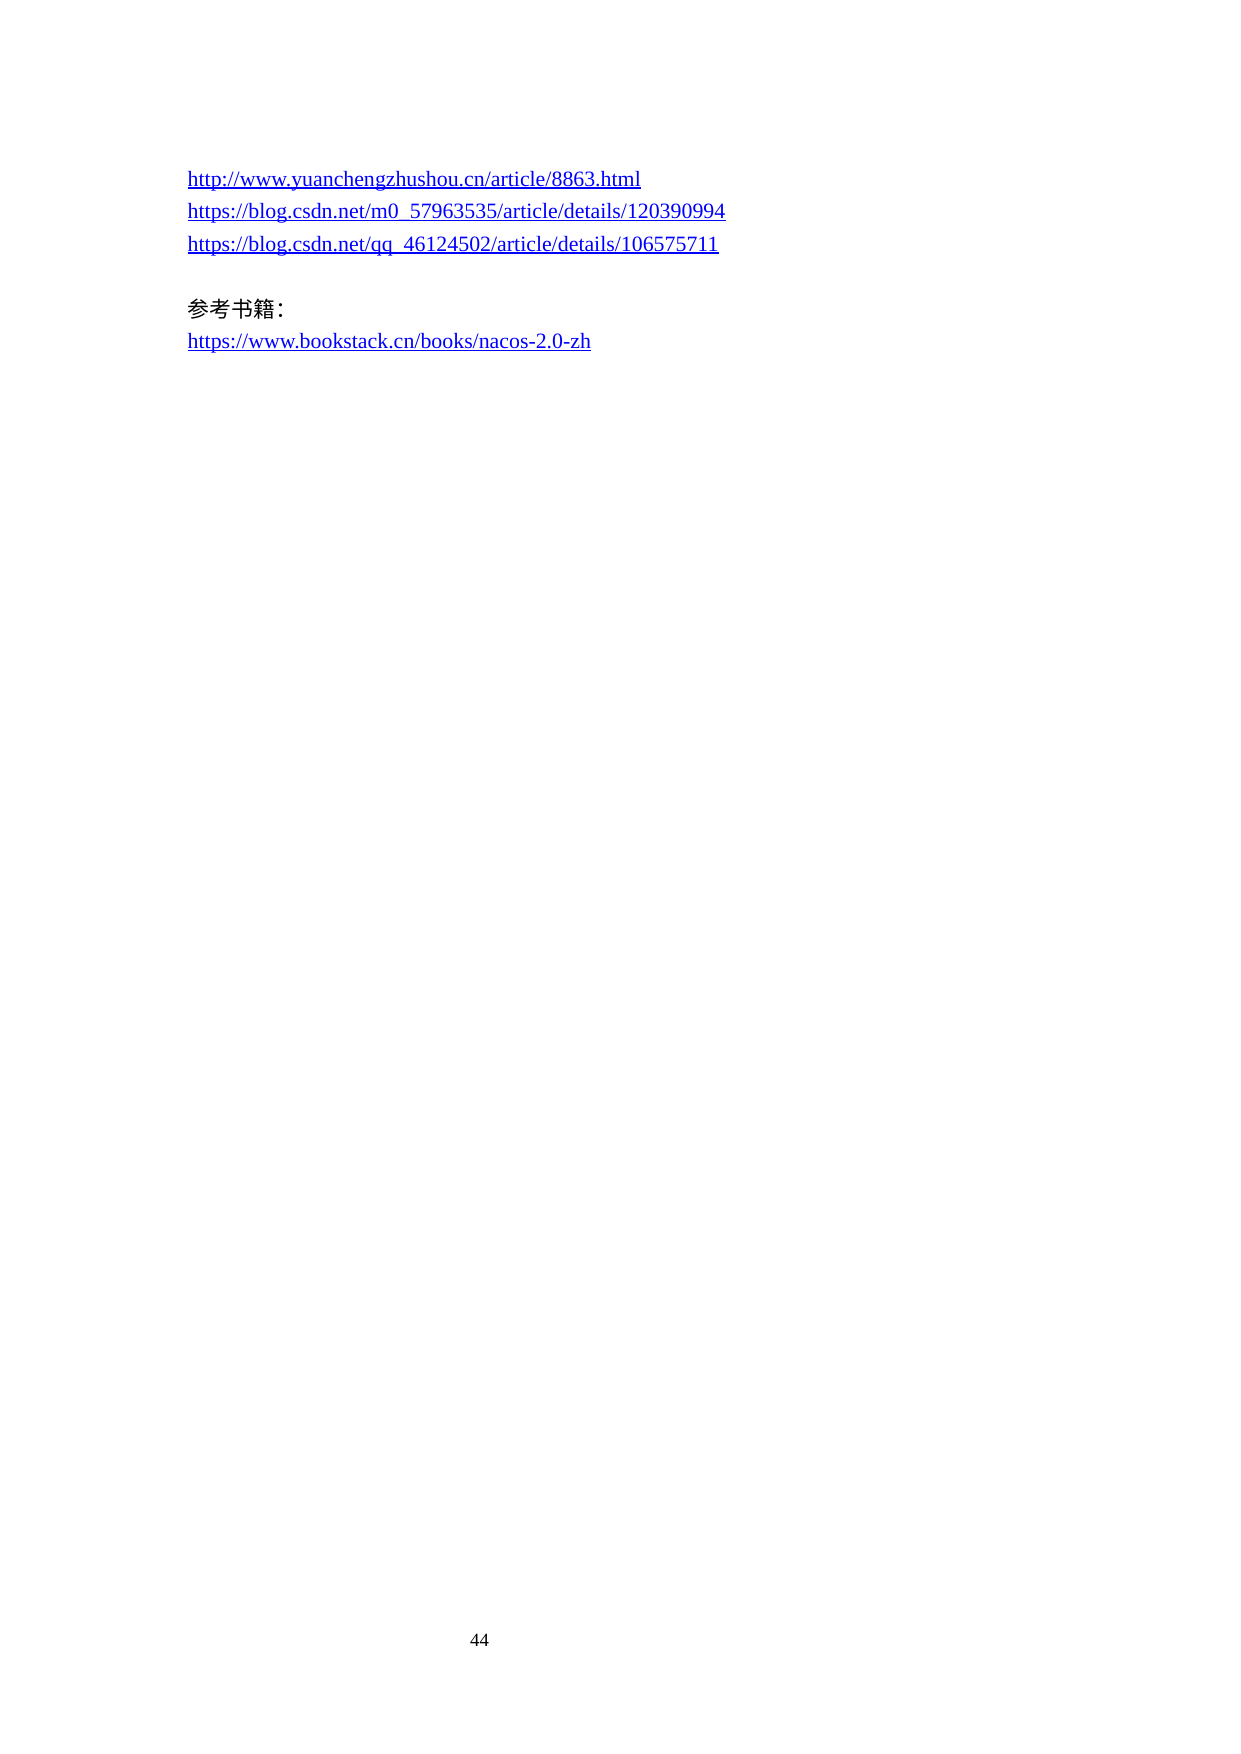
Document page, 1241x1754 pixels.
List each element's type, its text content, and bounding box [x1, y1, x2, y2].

text https://blog.csdn.net/m0_57963535/article/details/120390994 [187, 194, 1053, 227]
text 参考书籍： [187, 292, 1053, 324]
text https://blog.csdn.net/qq_46124502/article/details/106575711 [187, 227, 1053, 259]
text https://www.bookstack.cn/books/nacos-2.0-zh [187, 324, 1053, 357]
text http://www.yuanchengzhushou.cn/article/8863.html [187, 162, 1053, 194]
